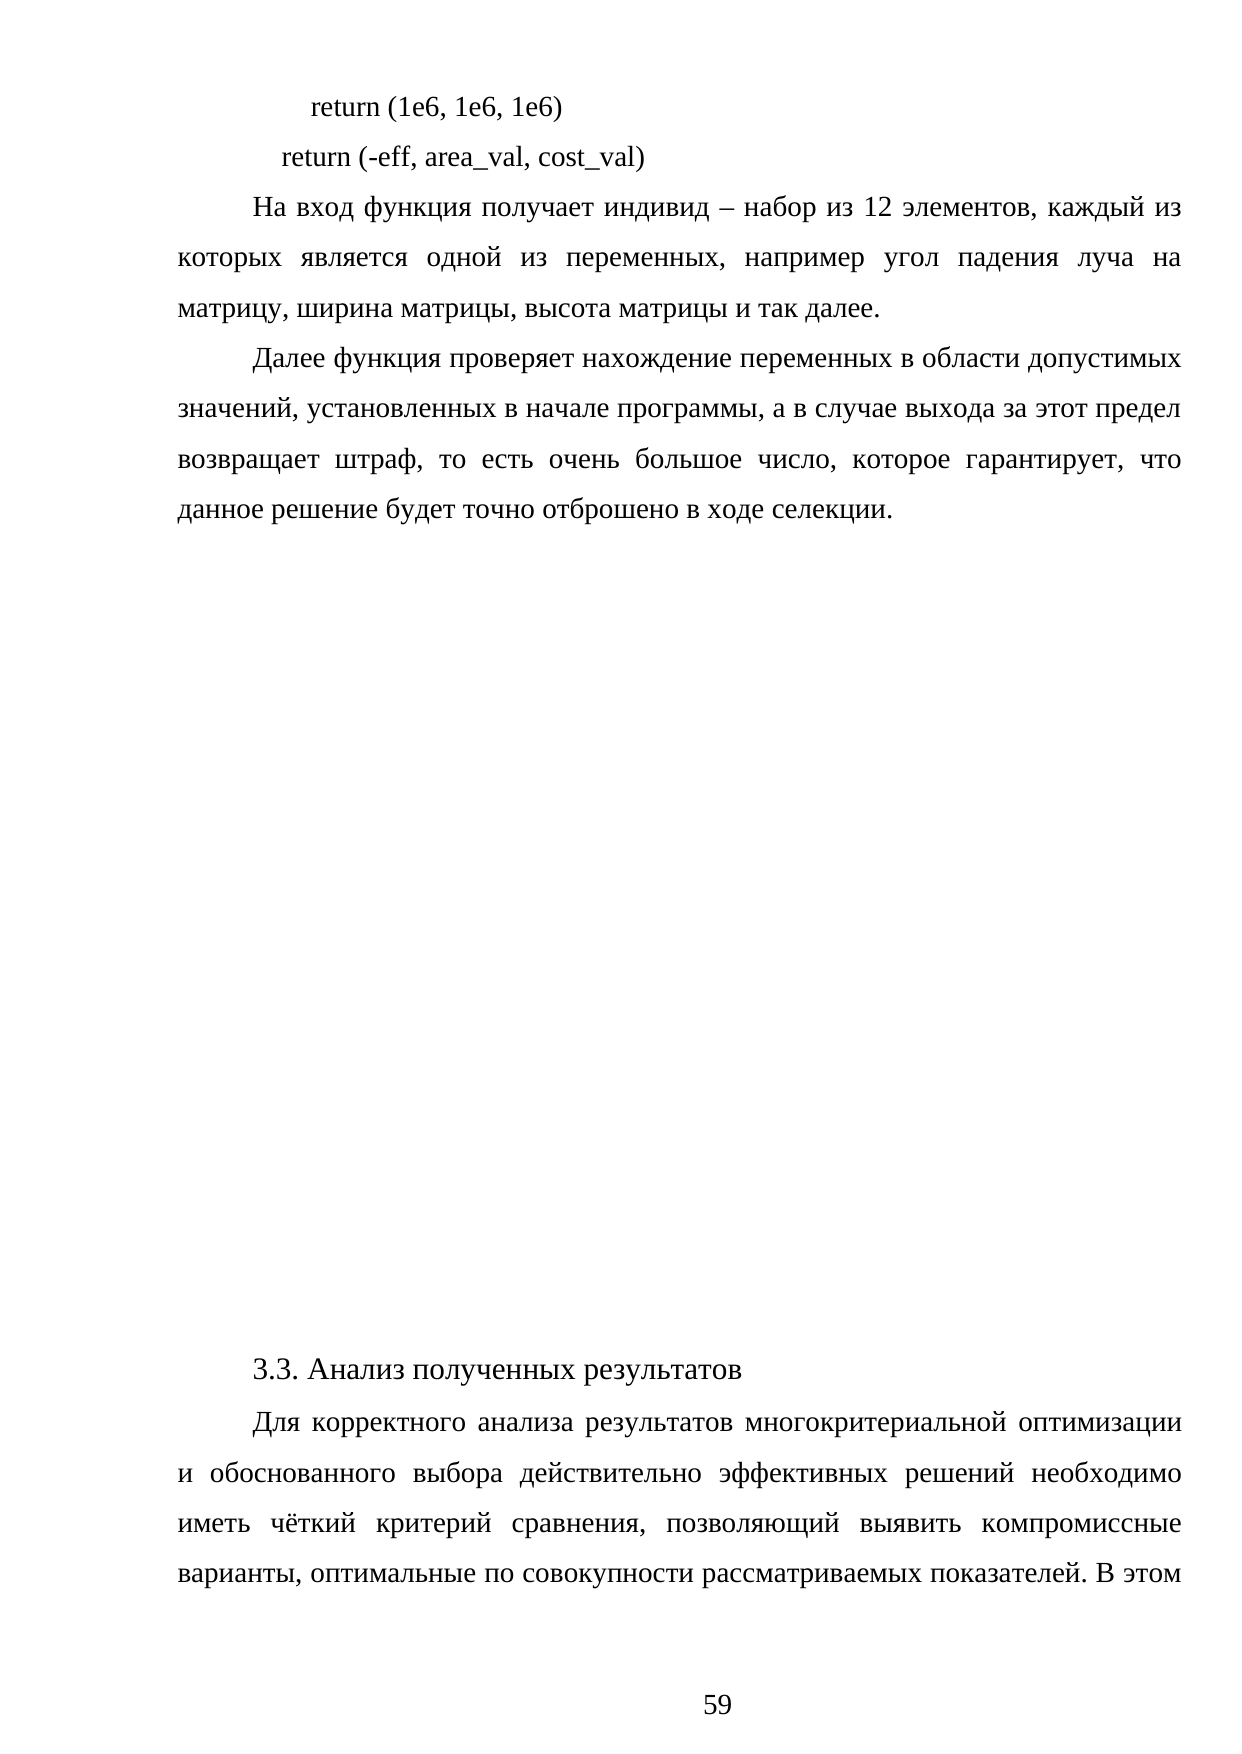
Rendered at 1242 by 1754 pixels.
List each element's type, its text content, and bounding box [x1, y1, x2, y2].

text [177, 1404, 1183, 1589]
text На вход функция получает индивид – набор из 12 элементов, каждый из которых является одной из переменных, например угол падения луча на матрицу, ширина матрицы, высота матрицы и так далее. [177, 189, 1183, 323]
text return (-eff, area_val, cost_val) [177, 139, 1183, 172]
text return (1e6, 1e6, 1e6) [177, 89, 1183, 122]
text Далее функция проверяет нахождение переменных в области допустимых значений, установленных в начале программы, а в случае выхода за этот предел возвращает штраф, то есть очень большое число, которое гарантирует, что данное решение будет точно отброшено в ходе селекции. [177, 340, 1183, 525]
subtitle 3.3. Анализ полученных результатов [177, 1351, 1183, 1387]
